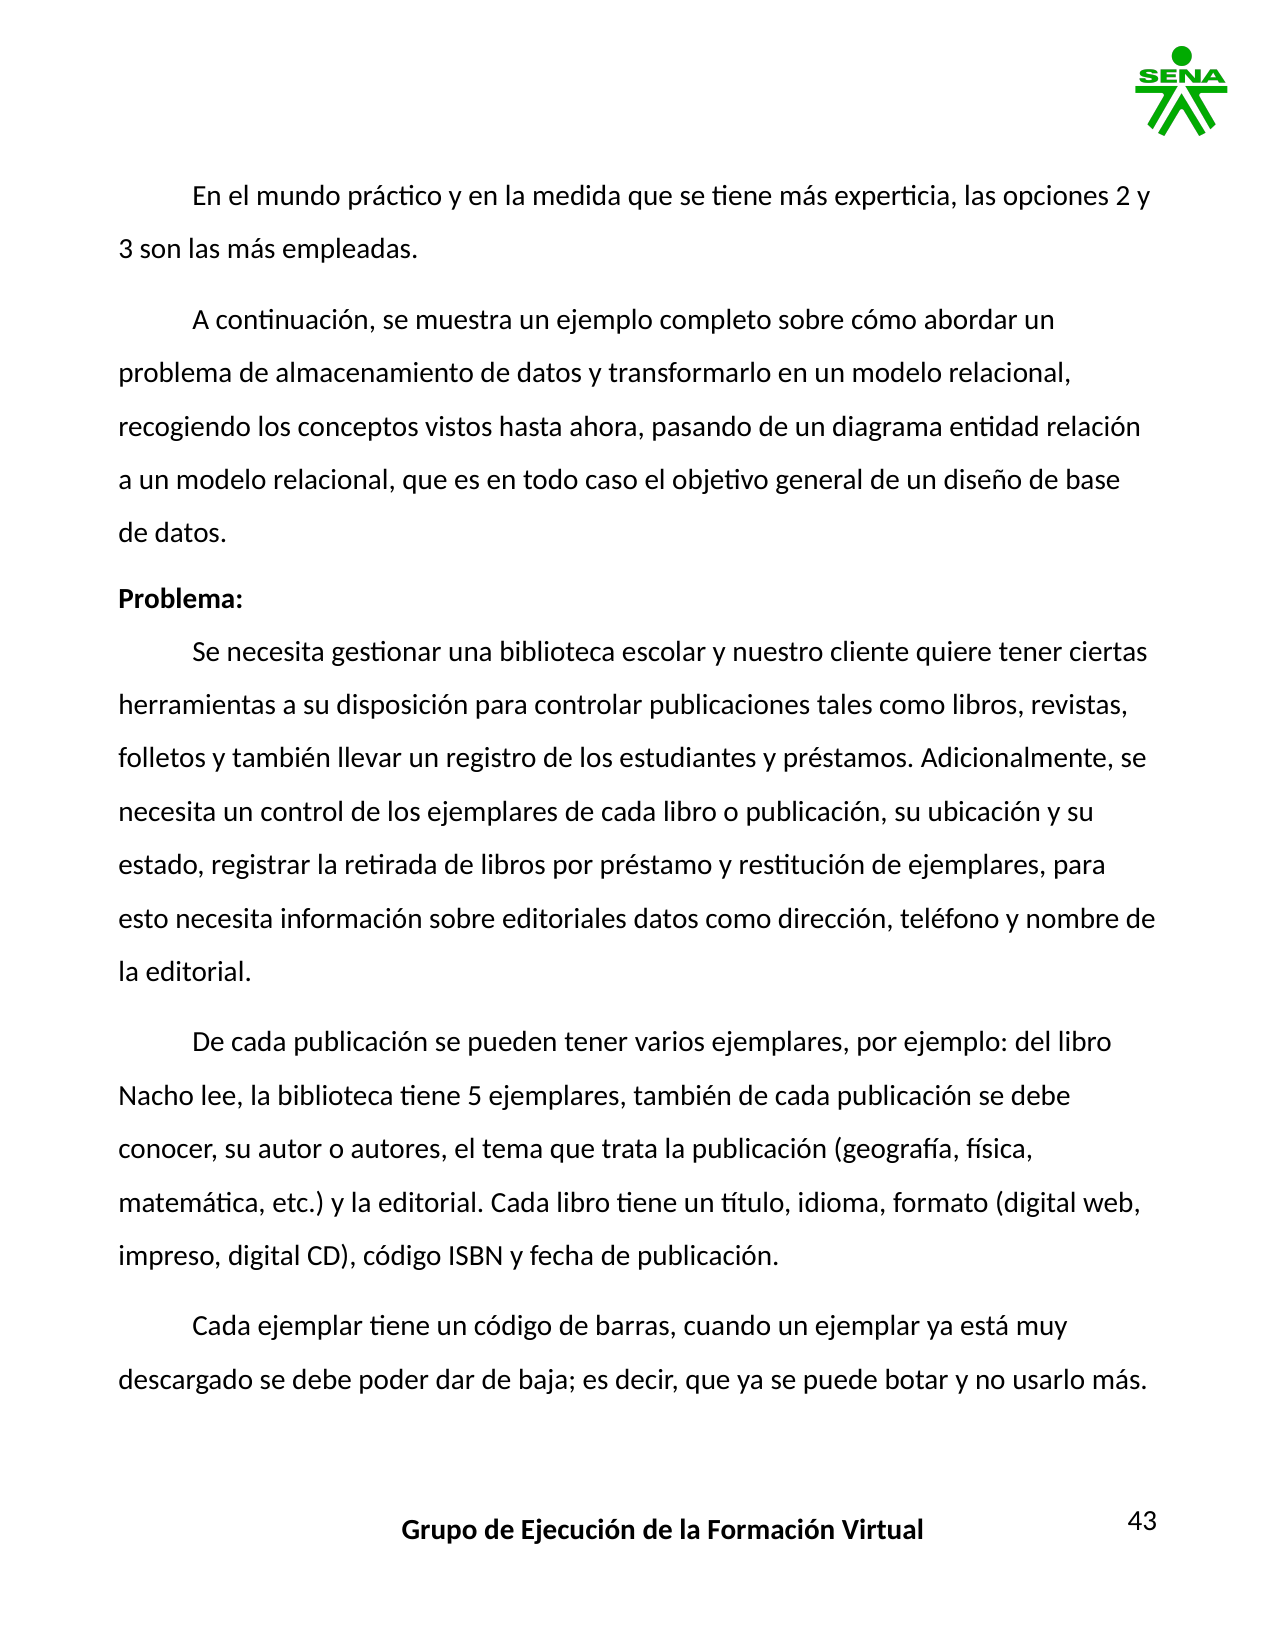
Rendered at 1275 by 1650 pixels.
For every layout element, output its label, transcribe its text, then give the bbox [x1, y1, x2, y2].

picture [1135, 46, 1228, 136]
subtitle Problema: [118, 580, 1157, 616]
text Se necesita gestionar una biblioteca escolar y nuestro cliente quiere tener ciertas herramientas a su disposición para controlar publicaciones tales como libros, revistas, folletos y también llevar un registro de los estudiantes y préstamos. Adicionalmente, se necesita un control de los ejemplares de cada libro o publicación, su ubicación y su estado, registrar la retirada de libros por préstamo y restitución de ejemplares, para esto necesita información sobre editoriales datos como dirección, teléfono y nombre de la editorial. [118, 633, 1157, 989]
text A continuación, se muestra un ejemplo completo sobre cómo abordar un problema de almacenamiento de datos y transformarlo en un modelo relacional, recogiendo los conceptos vistos hasta ahora, pasando de un diagrama entidad relación a un modelo relacional, que es en todo caso el objetivo general de un diseño de base de datos. [118, 301, 1157, 550]
text En el mundo práctico y en la medida que se tiene más experticia, las opciones 2 y 3 son las más empleadas. [118, 177, 1157, 266]
text Cada ejemplar tiene un código de barras, cuando un ejemplar ya está muy descargado se debe poder dar de baja; es decir, que ya se puede botar y no usarlo más. [118, 1307, 1157, 1396]
text De cada publicación se pueden tener varios ejemplares, por ejemplo: del libro Nacho lee, la biblioteca tiene 5 ejemplares, también de cada publicación se debe conocer, su autor o autores, el tema que trata la publicación (geografía, física, matemática, etc.) y la editorial. Cada libro tiene un título, idioma, formato (digital web, impreso, digital CD), código ISBN y fecha de publicación. [118, 1023, 1157, 1273]
